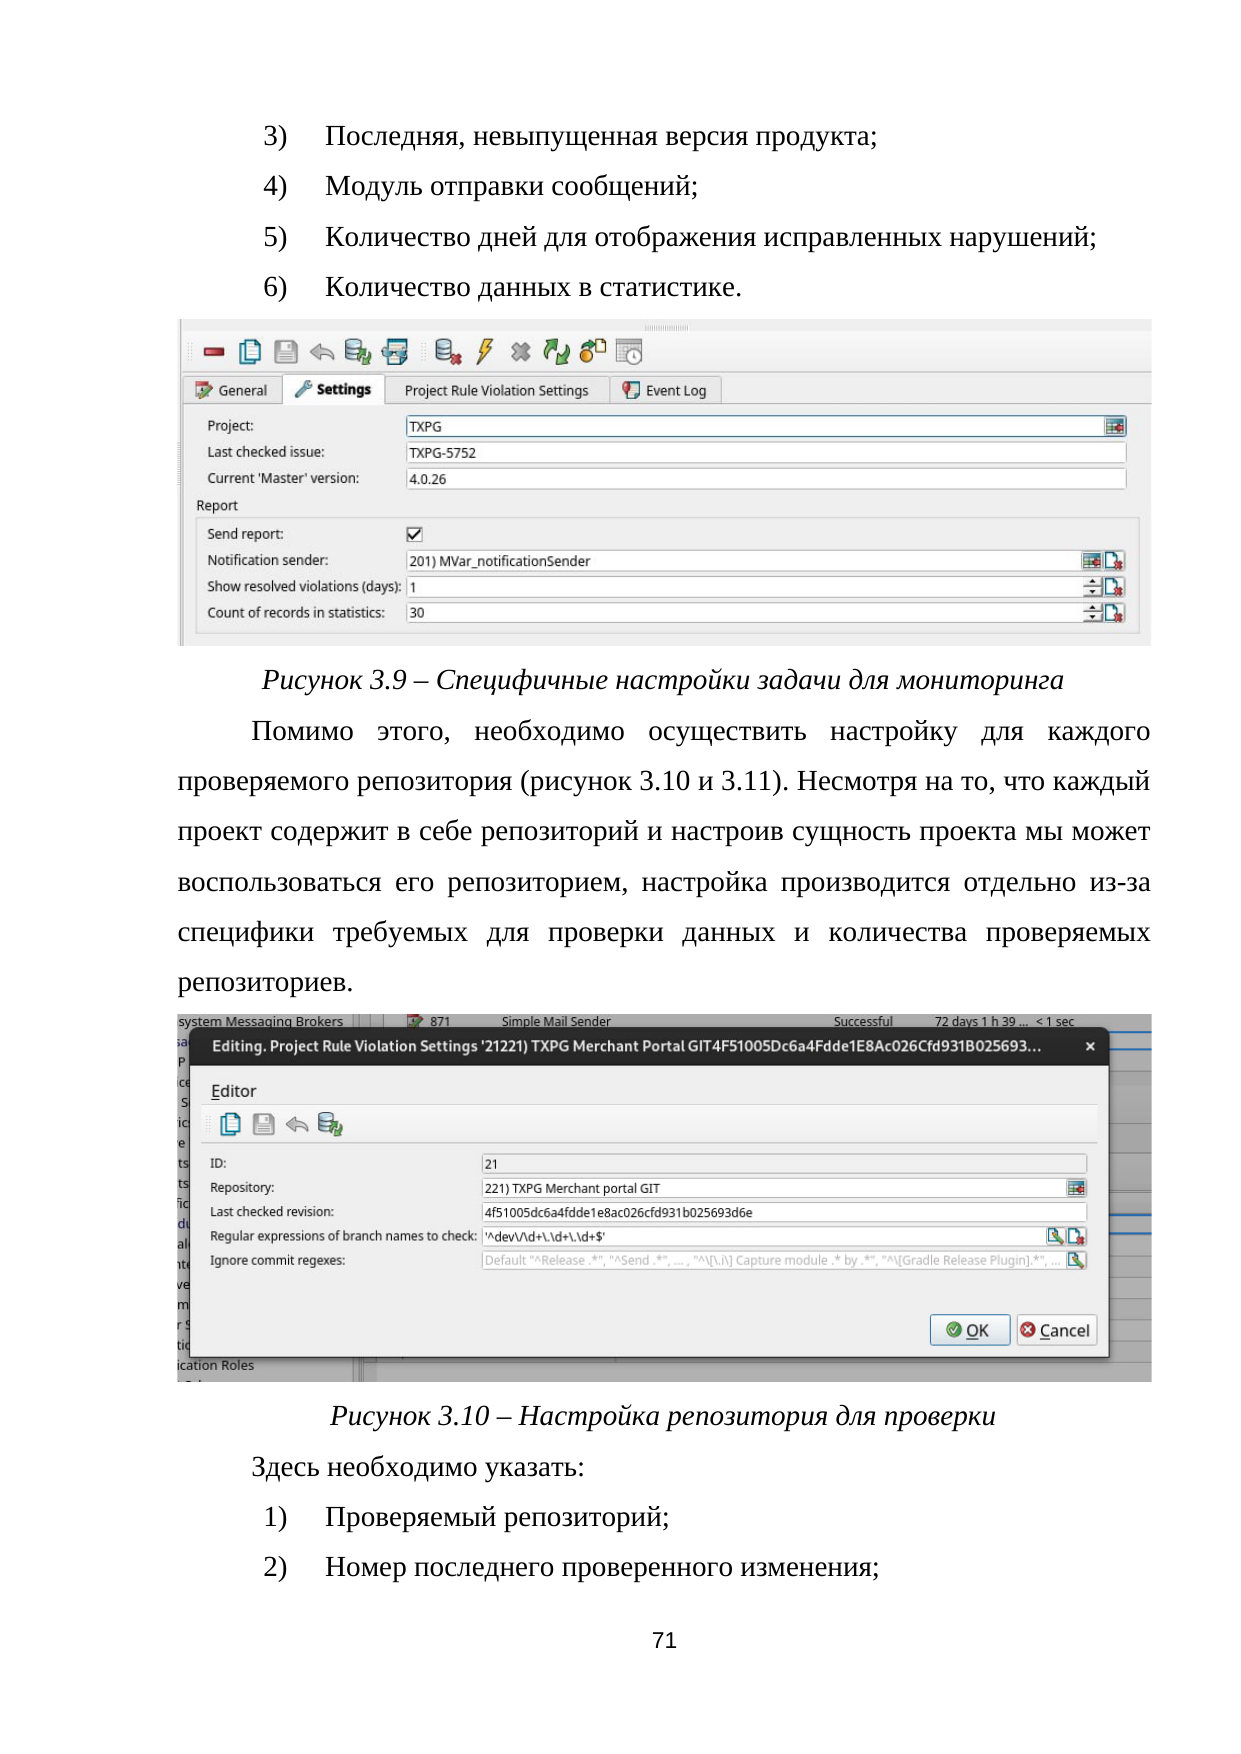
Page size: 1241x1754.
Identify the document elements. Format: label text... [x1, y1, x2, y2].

list Количество данных в статистике. [287, 269, 1152, 303]
list Модуль отправки сообщений; [287, 168, 1152, 202]
text Рисунок 3.9 – Специфичные настройки задачи для мониторинга [177, 662, 1152, 696]
list Номер последнего проверенного изменения; [287, 1549, 1152, 1583]
picture [177, 319, 1152, 646]
text Здесь необходимо указать: [177, 1449, 1152, 1482]
list Проверяемый репозиторий; [287, 1499, 1152, 1533]
list Количество дней для отображения исправленных нарушений; [287, 219, 1152, 252]
picture [177, 1014, 1152, 1382]
text Помимо этого, необходимо осуществить настройку для каждого проверяемого репозитория (рисунок 3.10 и 3.11). Несмотря на то, что каждый проект содержит в себе репозиторий и настроив сущность проекта мы может воспользоваться его репозиторием, настройка производится отдельно из-за специфики требуемых для проверки данных и количества проверяемых репозиториев. [177, 713, 1152, 998]
list Последняя, невыпущенная версия продукта; [287, 118, 1152, 152]
text Рисунок 3.10 – Настройка репозитория для проверки [177, 1398, 1152, 1432]
